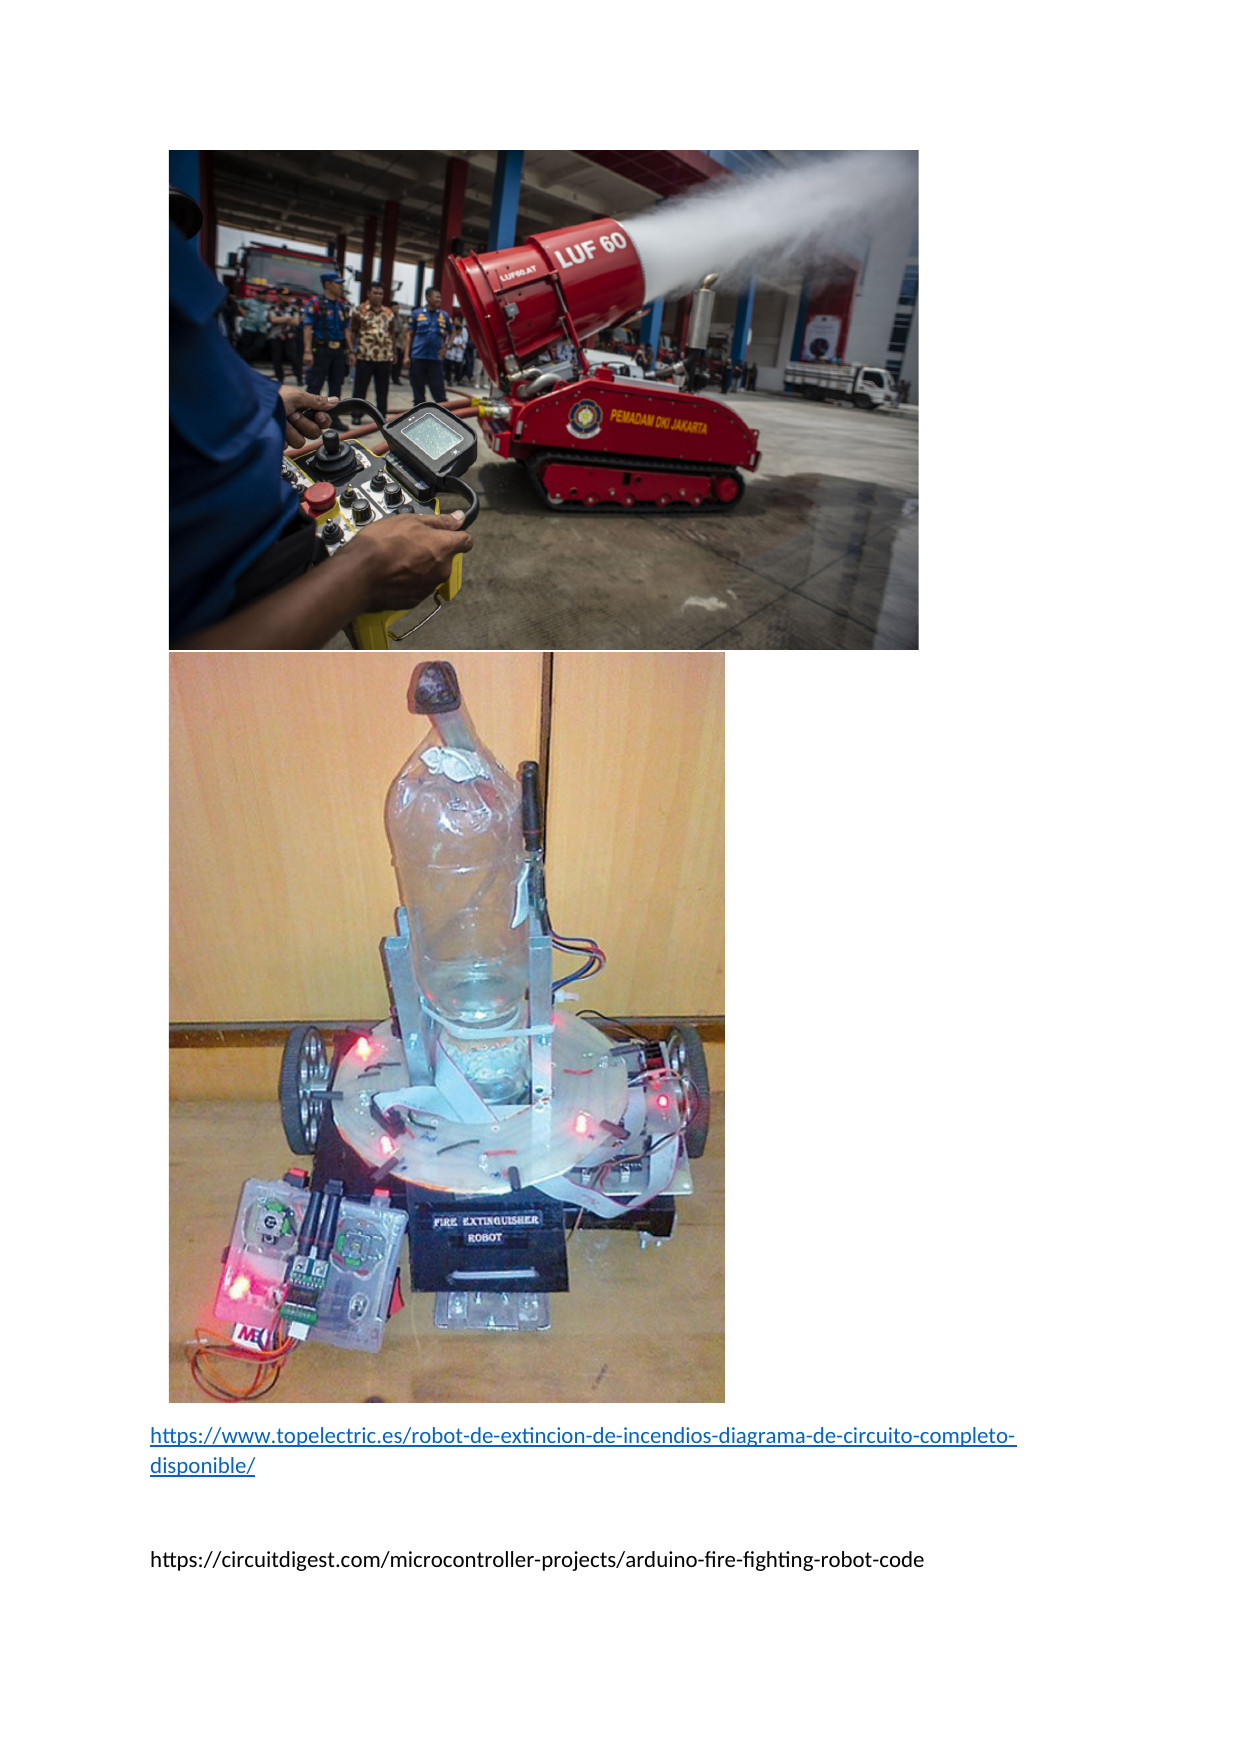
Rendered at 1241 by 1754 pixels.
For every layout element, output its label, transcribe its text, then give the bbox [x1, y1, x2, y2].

text https://circuitdigest.com/microcontroller-projects/arduino-fire-fighting-robot-code [150, 1545, 1090, 1573]
text https://www.topelectric.es/robot-de-extincion-de-incendios-diagrama-de-circuito-completo-disponible/ [150, 1421, 1090, 1479]
